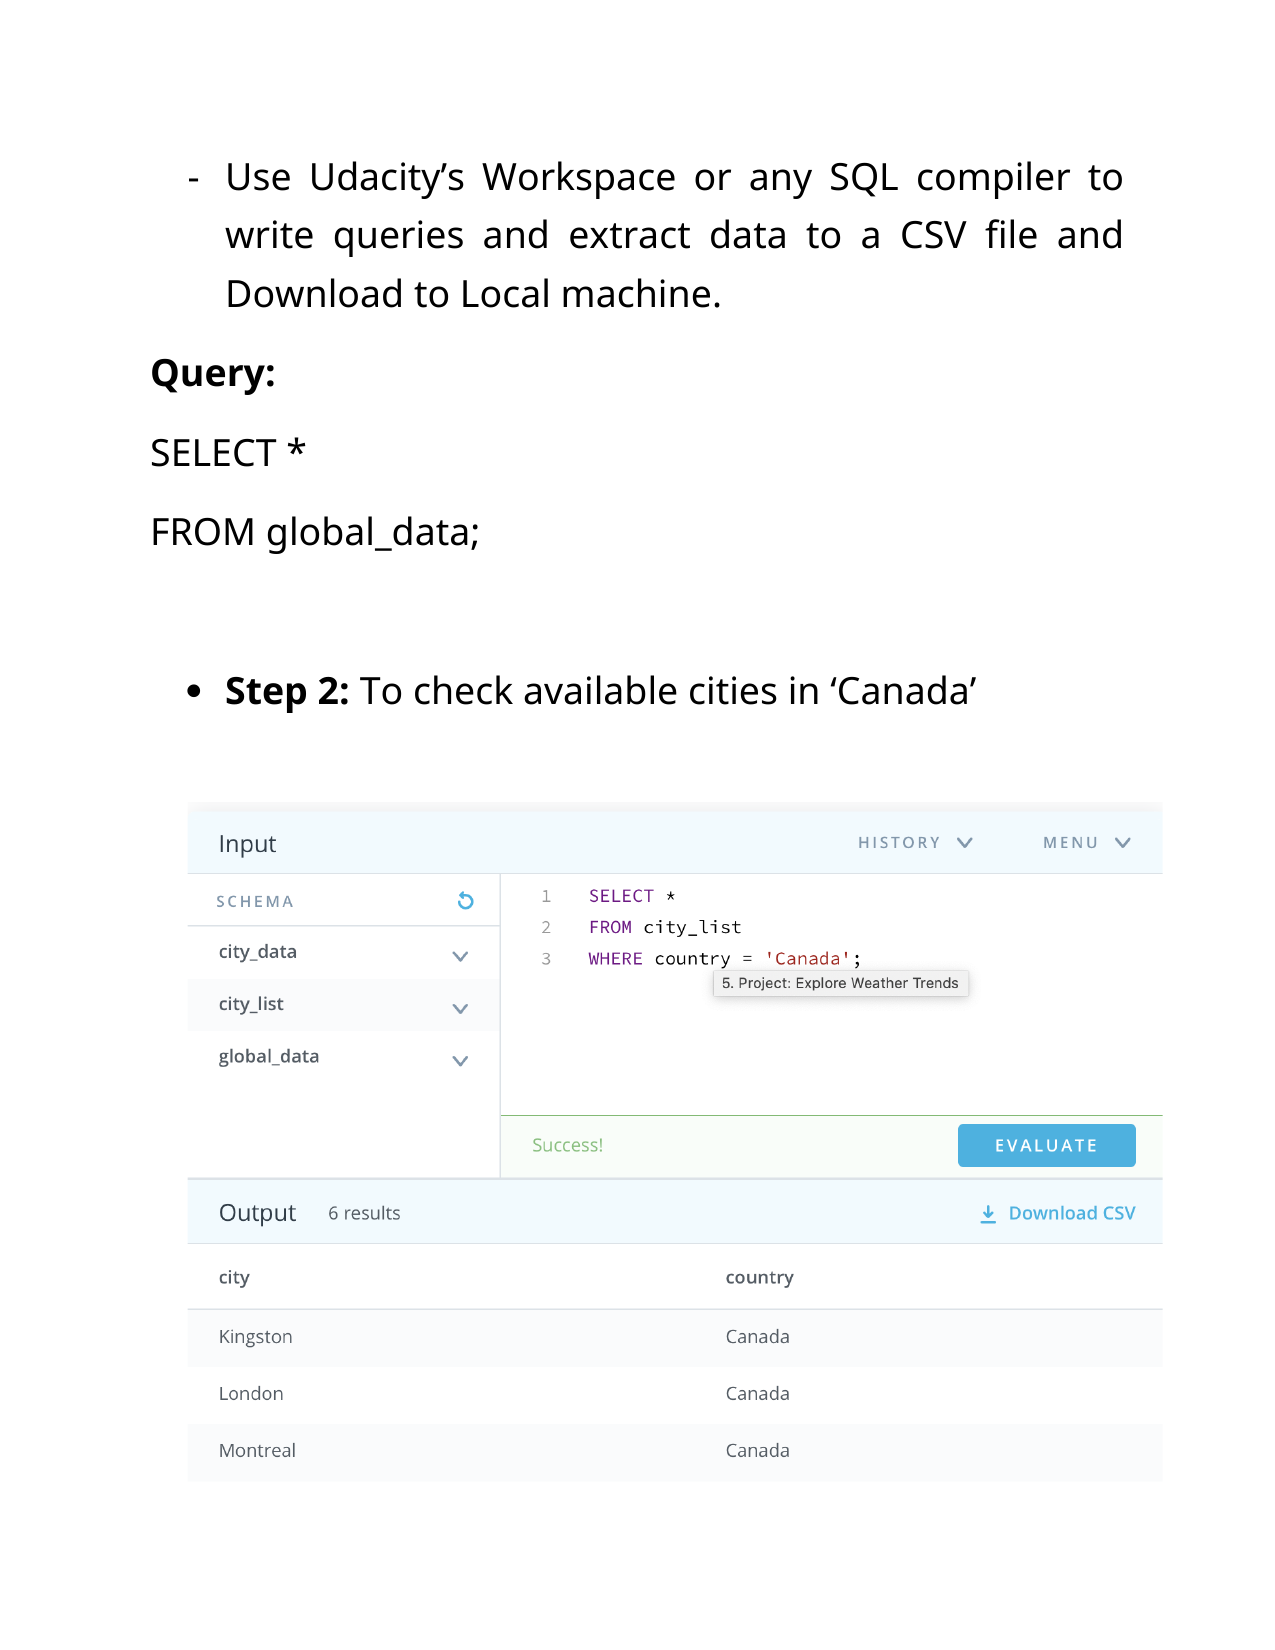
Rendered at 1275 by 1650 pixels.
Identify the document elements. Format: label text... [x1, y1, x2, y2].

list Use Udacity’s Workspace or any SQL compiler to write queries and extract data to a CSV file and Download to Local machine. [187, 150, 1125, 318]
text Query: [150, 347, 1125, 398]
picture [187, 802, 1163, 1482]
text SELECT * [150, 426, 1125, 477]
text FROM global_data; [150, 506, 1125, 557]
list Step 2: To check available cities in ‘Canada’ [187, 665, 1125, 716]
